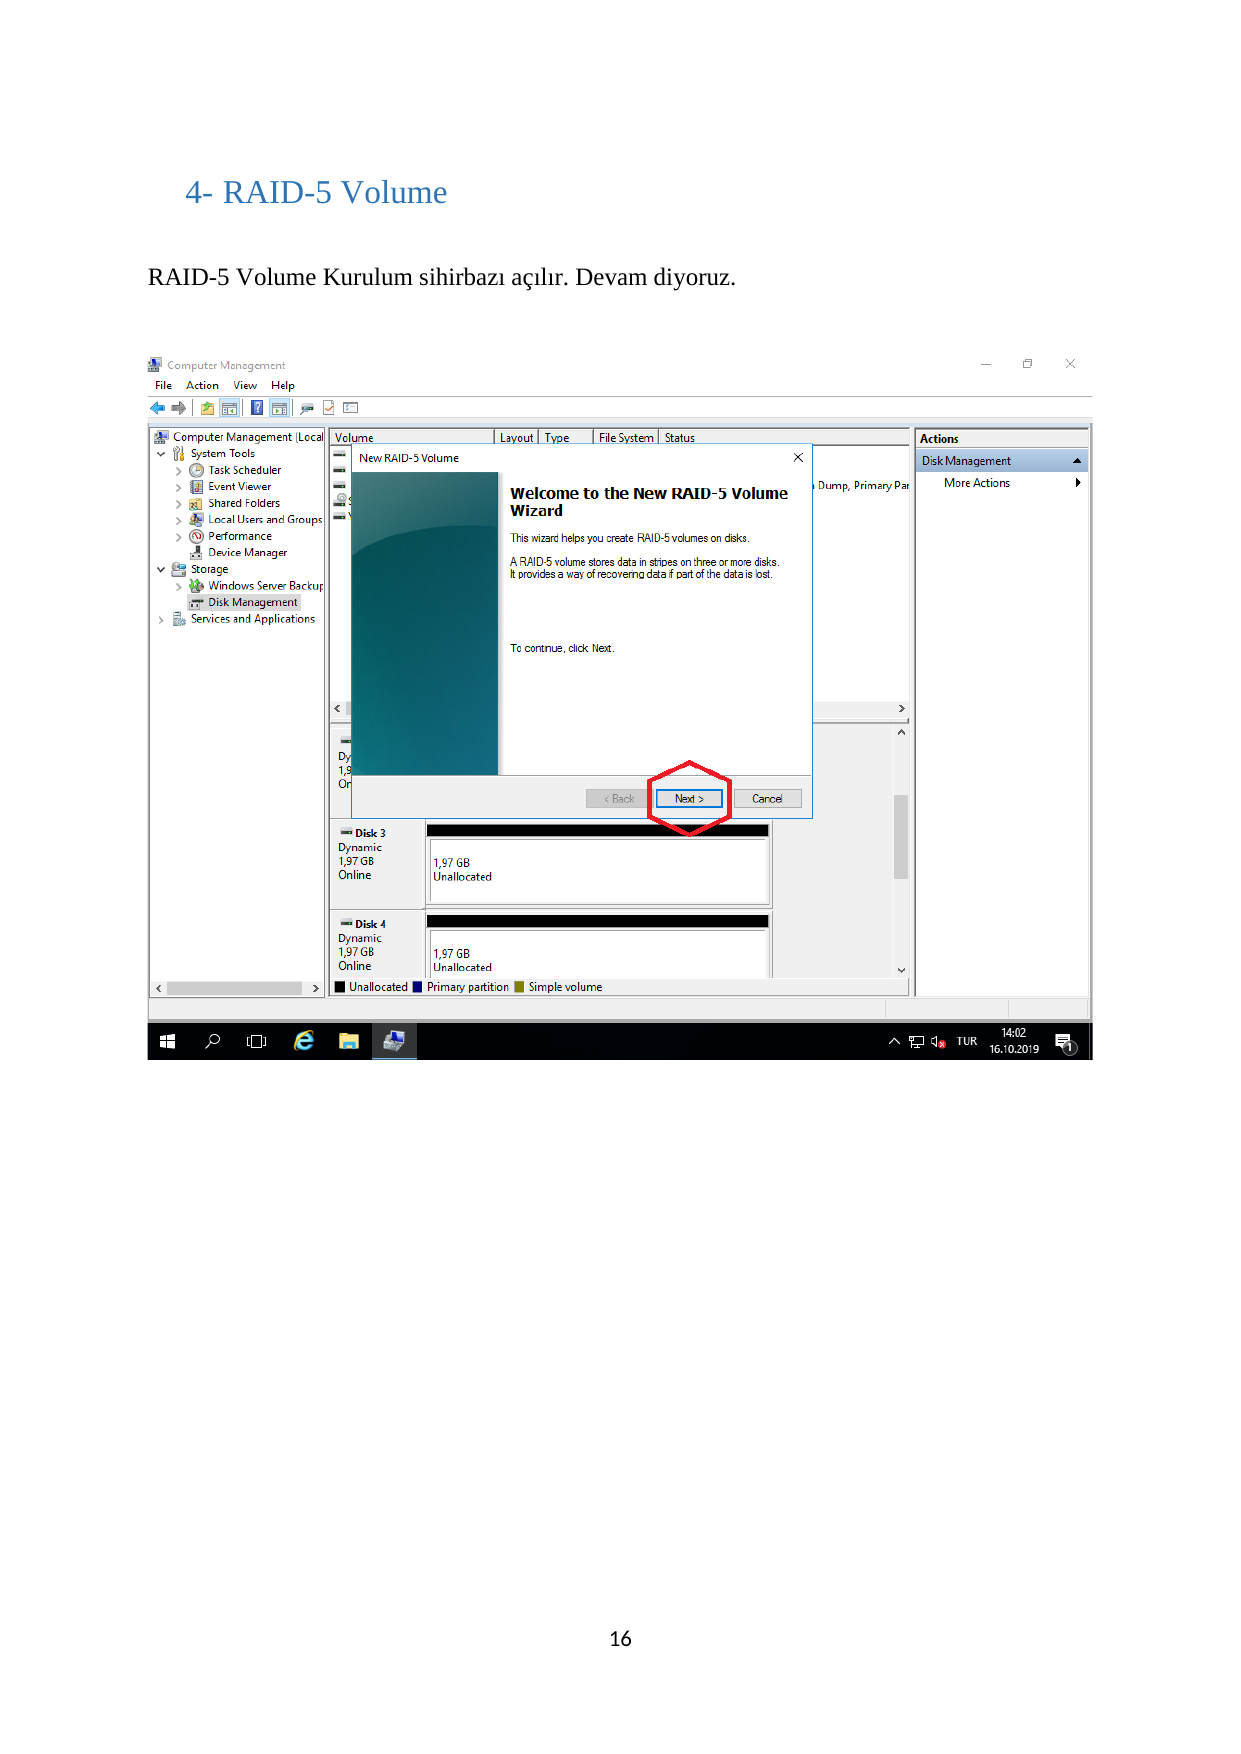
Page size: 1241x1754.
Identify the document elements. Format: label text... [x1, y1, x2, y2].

text RAID-5 Volume Kurulum sihirbazı açılır. Devam diyoruz. [148, 262, 1093, 290]
subtitle RAID-5 Volume [185, 173, 1093, 211]
picture [147, 354, 1093, 1060]
